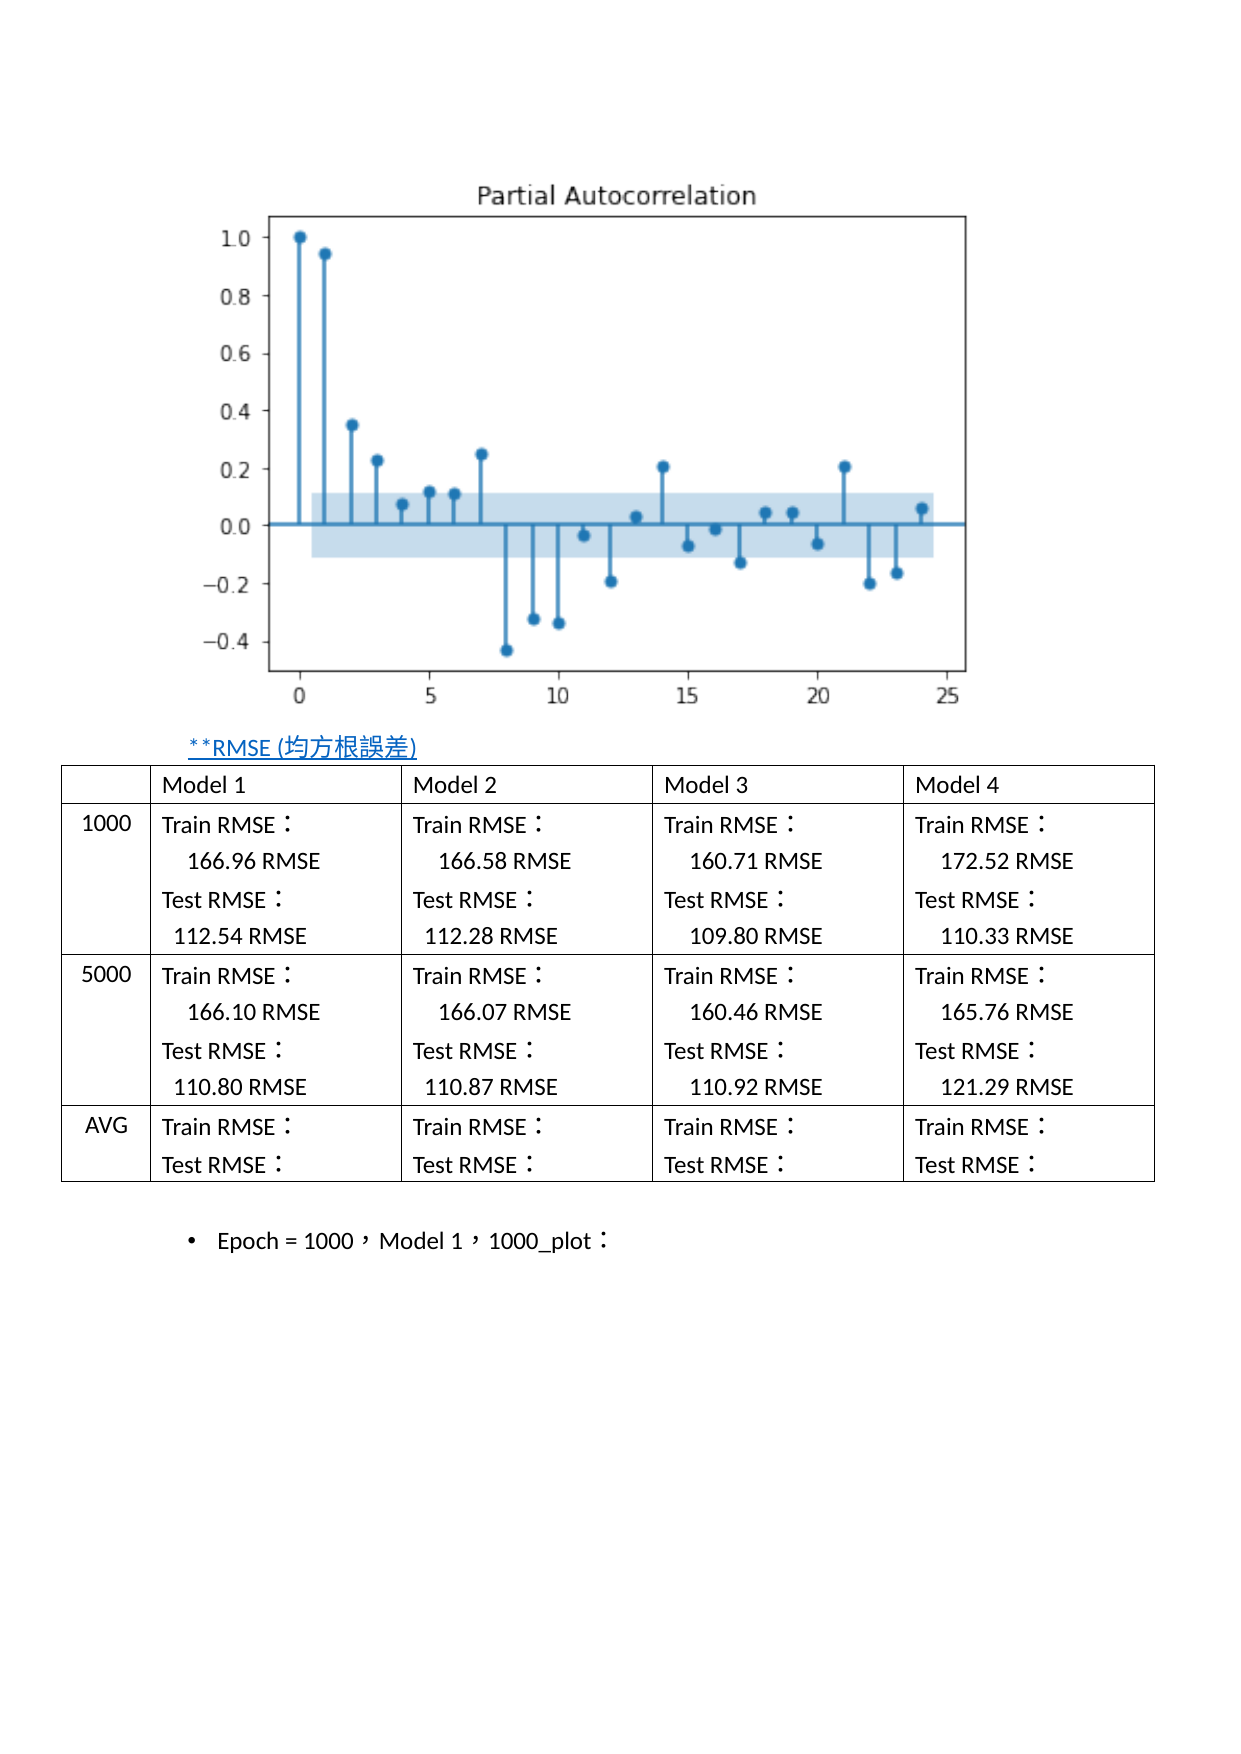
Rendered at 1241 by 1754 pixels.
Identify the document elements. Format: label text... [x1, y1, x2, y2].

table_cell Train RMSE： 165.76 RMSE Test RMSE： 121.29 RMSE [904, 955, 1154, 1105]
table_cell Train RMSE： 166.96 RMSE Test RMSE： 112.54 RMSE [151, 804, 401, 954]
table_header Model 1 [151, 766, 401, 803]
table_header Model 4 [904, 766, 1154, 803]
list Epoch = 1000，Model 1，1000_plot： [187, 1220, 1053, 1257]
table_cell 5000 [62, 955, 150, 1105]
table_cell Train RMSE： 166.10 RMSE Test RMSE： 110.80 RMSE [151, 955, 401, 1105]
table_header Model 3 [653, 766, 903, 803]
table_cell Train RMSE： 166.07 RMSE Test RMSE： 110.87 RMSE [402, 955, 652, 1105]
table_cell Train RMSE： 166.58 RMSE Test RMSE： 112.28 RMSE [402, 804, 652, 954]
table_cell Train RMSE： 172.52 RMSE Test RMSE： 110.33 RMSE [904, 804, 1154, 954]
text **RMSE (均方根誤差) [187, 727, 1053, 764]
table_cell Train RMSE： Test RMSE： [151, 1106, 401, 1181]
table_cell Train RMSE： Test RMSE： [904, 1106, 1154, 1181]
table_cell Train RMSE： Test RMSE： [402, 1106, 652, 1181]
table_header Model 2 [402, 766, 652, 803]
table_cell AVG [62, 1106, 150, 1181]
table_cell Train RMSE： 160.71 RMSE Test RMSE： 109.80 RMSE [653, 804, 903, 954]
table_cell 1000 [62, 804, 150, 954]
table_cell Train RMSE： Test RMSE： [653, 1106, 903, 1181]
table_cell Train RMSE： 160.46 RMSE Test RMSE： 110.92 RMSE [653, 955, 903, 1105]
table_header [62, 766, 150, 803]
picture [187, 170, 980, 721]
